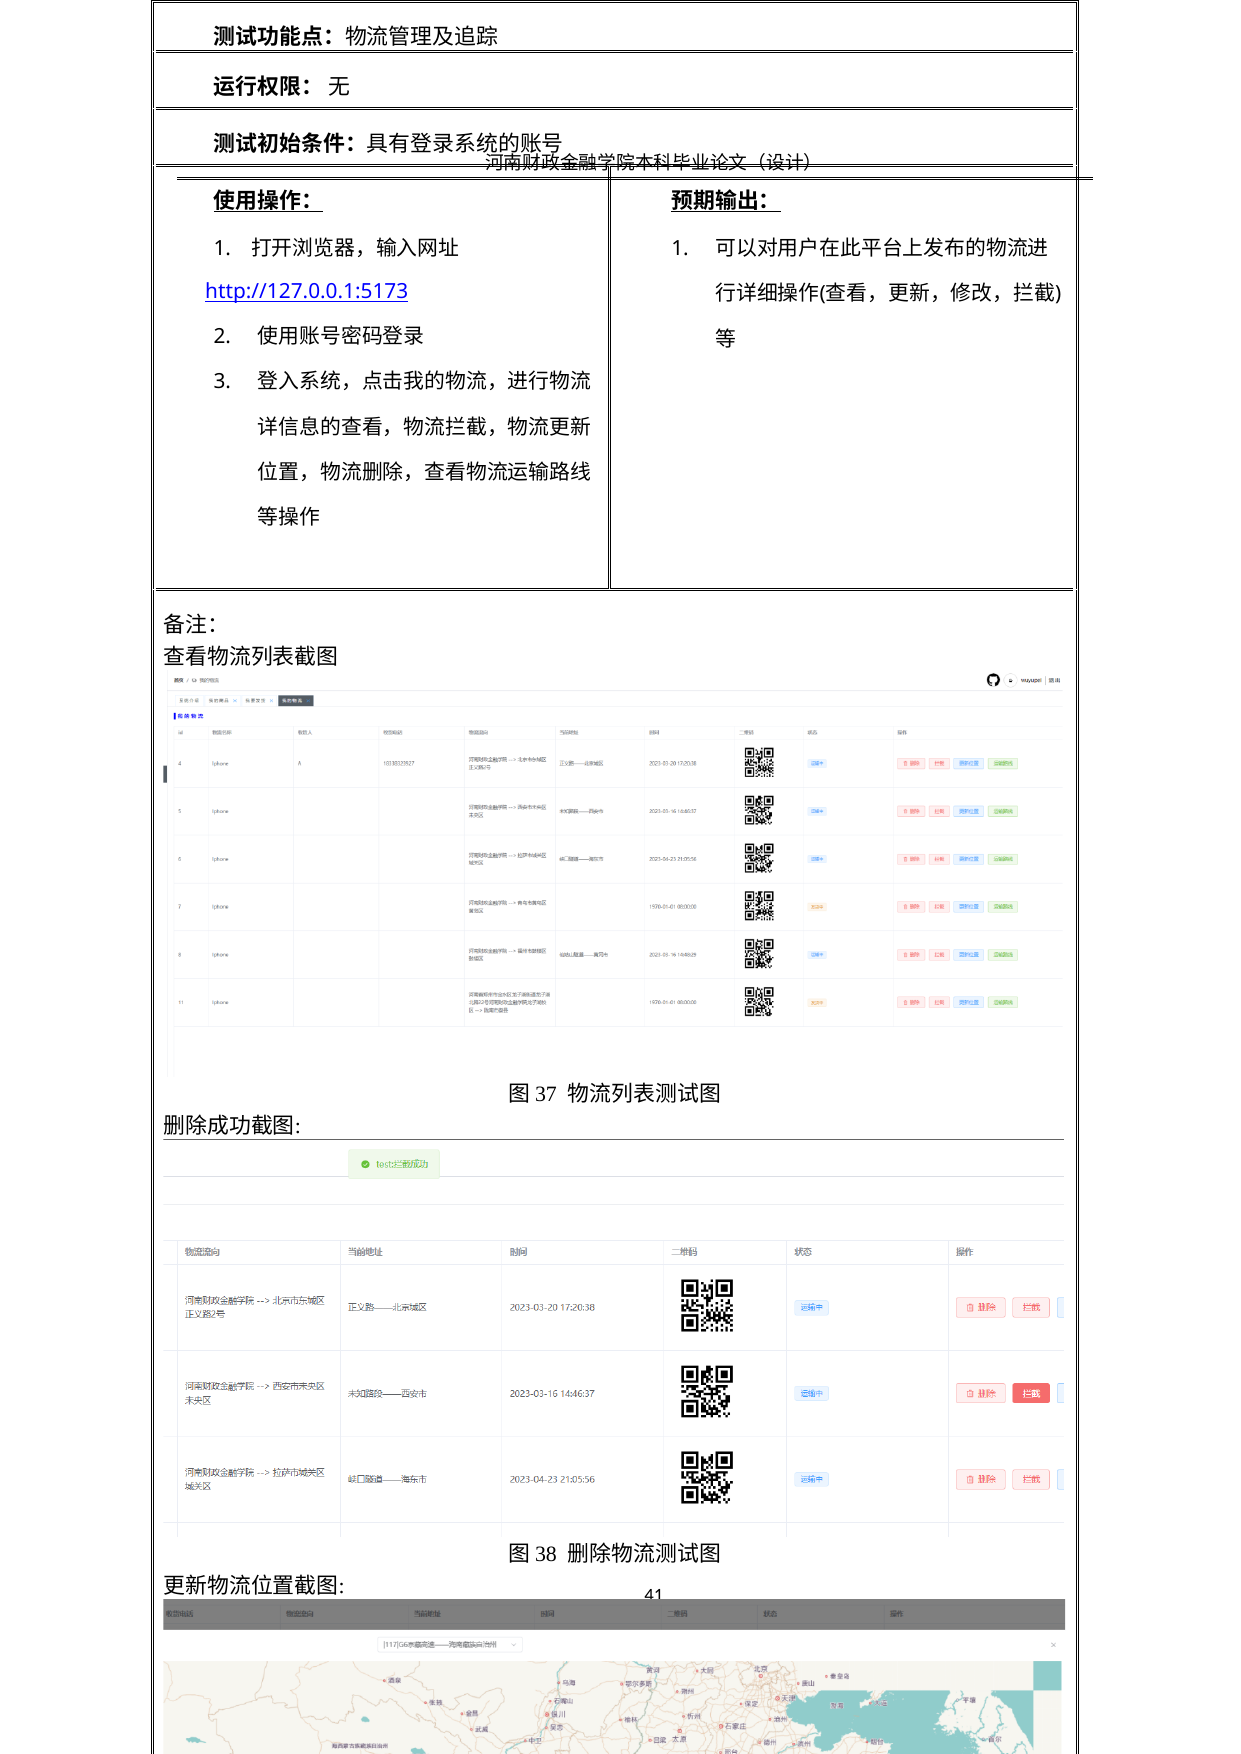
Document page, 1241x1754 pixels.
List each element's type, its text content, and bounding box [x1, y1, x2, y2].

table_cell 备注： 查看物流列表截图 图37 物流列表测试图 删除成功截图: 图38 删除物流测试图 更新物流位置截图: 图39 更新物流测试图 物流运输路线截图: 图40 物流运输路线测试图 [152, 588, 1077, 1754]
picture [163, 1139, 1064, 1537]
table_cell 运行权限： 无 [154, 50, 1076, 107]
table_cell 预期输出： 可以对用户在此平台上发布的物流进行详细操作(查看，更新，修改，拦截)等 [610, 164, 1077, 588]
table_cell 使用操作： 打开浏览器，输入网址 http://127.0.0.1:5173 使用账号密码登录 登入系统，点击我的物流，进行物流详信息的查看，物流拦截，物流更新位置，物流删除，查看物流运输路线等操作 [152, 164, 610, 588]
table_cell 测试初始条件：具有登录系统的账号 [154, 107, 1076, 164]
picture [163, 1599, 1066, 1754]
table_header 测试功能点：物流管理及追踪 [154, 3, 1076, 49]
picture [163, 670, 1063, 1077]
